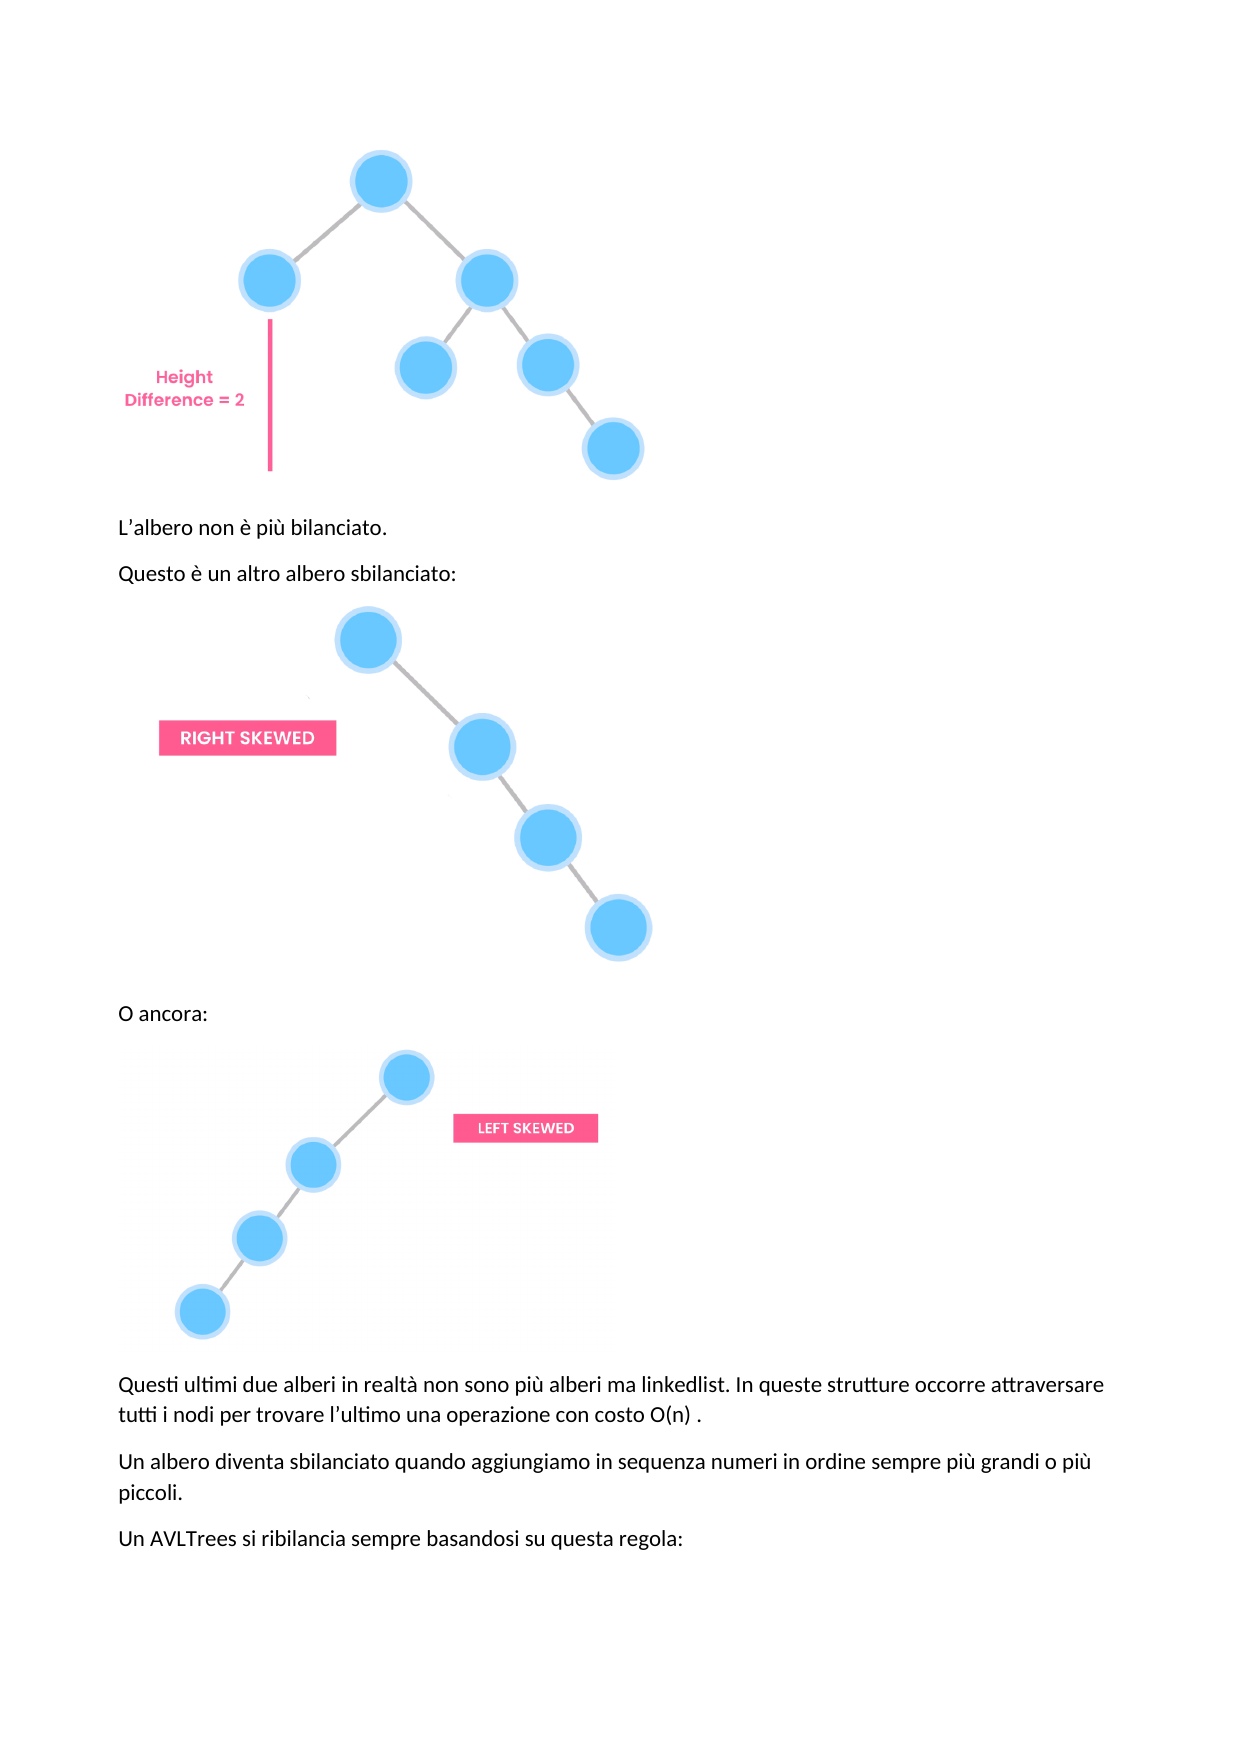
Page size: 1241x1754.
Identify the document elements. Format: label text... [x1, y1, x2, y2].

picture [118, 147, 655, 494]
text Questi ultimi due alberi in realtà non sono più alberi ma linkedlist. In queste strutture occorre attraversare tutti i nodi per trovare l’ultimo una operazione con costo O(n) . [118, 1370, 1122, 1429]
text O ancora: [118, 999, 1122, 1027]
picture [118, 606, 668, 980]
text Un AVLTrees si ribilancia sempre basandosi su questa regola: [118, 1524, 1122, 1553]
text L’albero non è più bilanciato. [118, 513, 1122, 541]
text Questo è un altro albero sbilanciato: [118, 559, 1122, 587]
picture [118, 1045, 618, 1352]
text Un albero diventa sbilanciato quando aggiungiamo in sequenza numeri in ordine sempre più grandi o più piccoli. [118, 1447, 1122, 1506]
